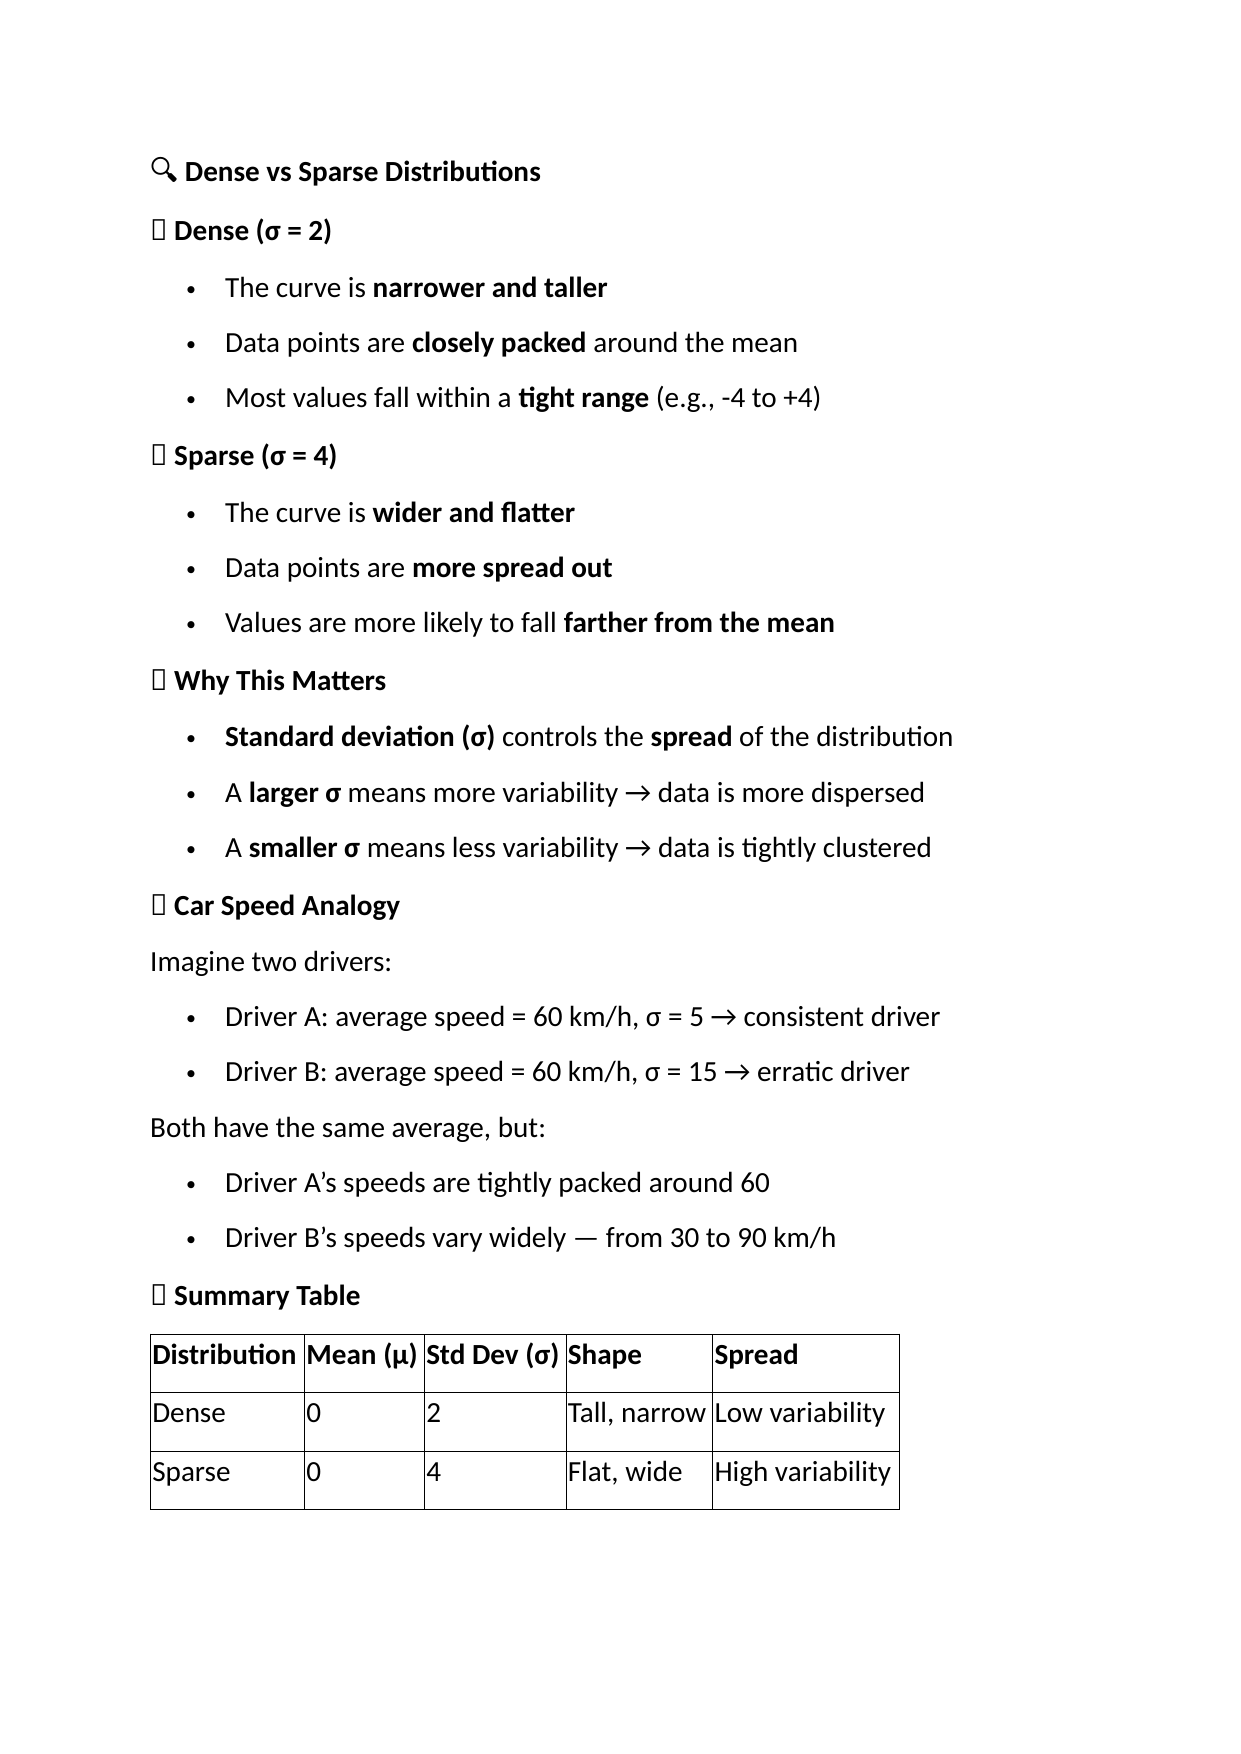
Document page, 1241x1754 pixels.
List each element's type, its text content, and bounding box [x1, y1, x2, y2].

table_cell Low variability [713, 1393, 899, 1451]
list Driver A: average speed = 60 km/h, σ = 5 → consistent driver [187, 998, 1090, 1034]
list Data points are closely packed around the mean [187, 324, 1090, 360]
text 🔹 Sparse (σ = 4) [150, 434, 1090, 474]
list The curve is narrower and taller [187, 269, 1090, 304]
text 🔹 Dense (σ = 2) [150, 209, 1090, 249]
list A larger σ means more variability → data is more dispersed [187, 774, 1090, 809]
table_header Shape [567, 1335, 712, 1392]
list Data points are more spread out [187, 549, 1090, 584]
table_cell 2 [425, 1393, 566, 1451]
list Values are more likely to fall farther from the mean [187, 604, 1090, 639]
list Most values fall within a tight range (e.g., -4 to +4) [187, 379, 1090, 415]
text 🧠 Why This Matters [150, 659, 1090, 699]
table_header Spread [713, 1335, 899, 1392]
table_cell Dense [151, 1393, 304, 1451]
table_cell 4 [425, 1452, 566, 1509]
text 🔍 Dense vs Sparse Distributions [150, 150, 1090, 190]
text Both have the same average, but: [150, 1109, 1090, 1144]
list The curve is wider and flatter [187, 494, 1090, 529]
list Driver B’s speeds vary widely — from 30 to 90 km/h [187, 1219, 1090, 1254]
list Driver B: average speed = 60 km/h, σ = 15 → erratic driver [187, 1053, 1090, 1089]
table_header Std Dev (σ) [425, 1335, 566, 1392]
list Standard deviation (σ) controls the spread of the distribution [187, 718, 1090, 754]
table_cell Flat, wide [567, 1452, 712, 1509]
table_cell High variability [713, 1452, 899, 1509]
table_header Mean (μ) [305, 1335, 424, 1392]
table_cell 0 [305, 1393, 424, 1451]
table_cell Sparse [151, 1452, 304, 1509]
table_cell 0 [305, 1452, 424, 1509]
table_header Distribution [151, 1335, 304, 1392]
text 🚗 Car Speed Analogy [150, 884, 1090, 923]
list A smaller σ means less variability → data is tightly clustered [187, 829, 1090, 864]
text Imagine two drivers: [150, 943, 1090, 979]
text ✅ Summary Table [150, 1274, 1090, 1314]
table_cell Tall, narrow [567, 1393, 712, 1451]
list Driver A’s speeds are tightly packed around 60 [187, 1164, 1090, 1199]
